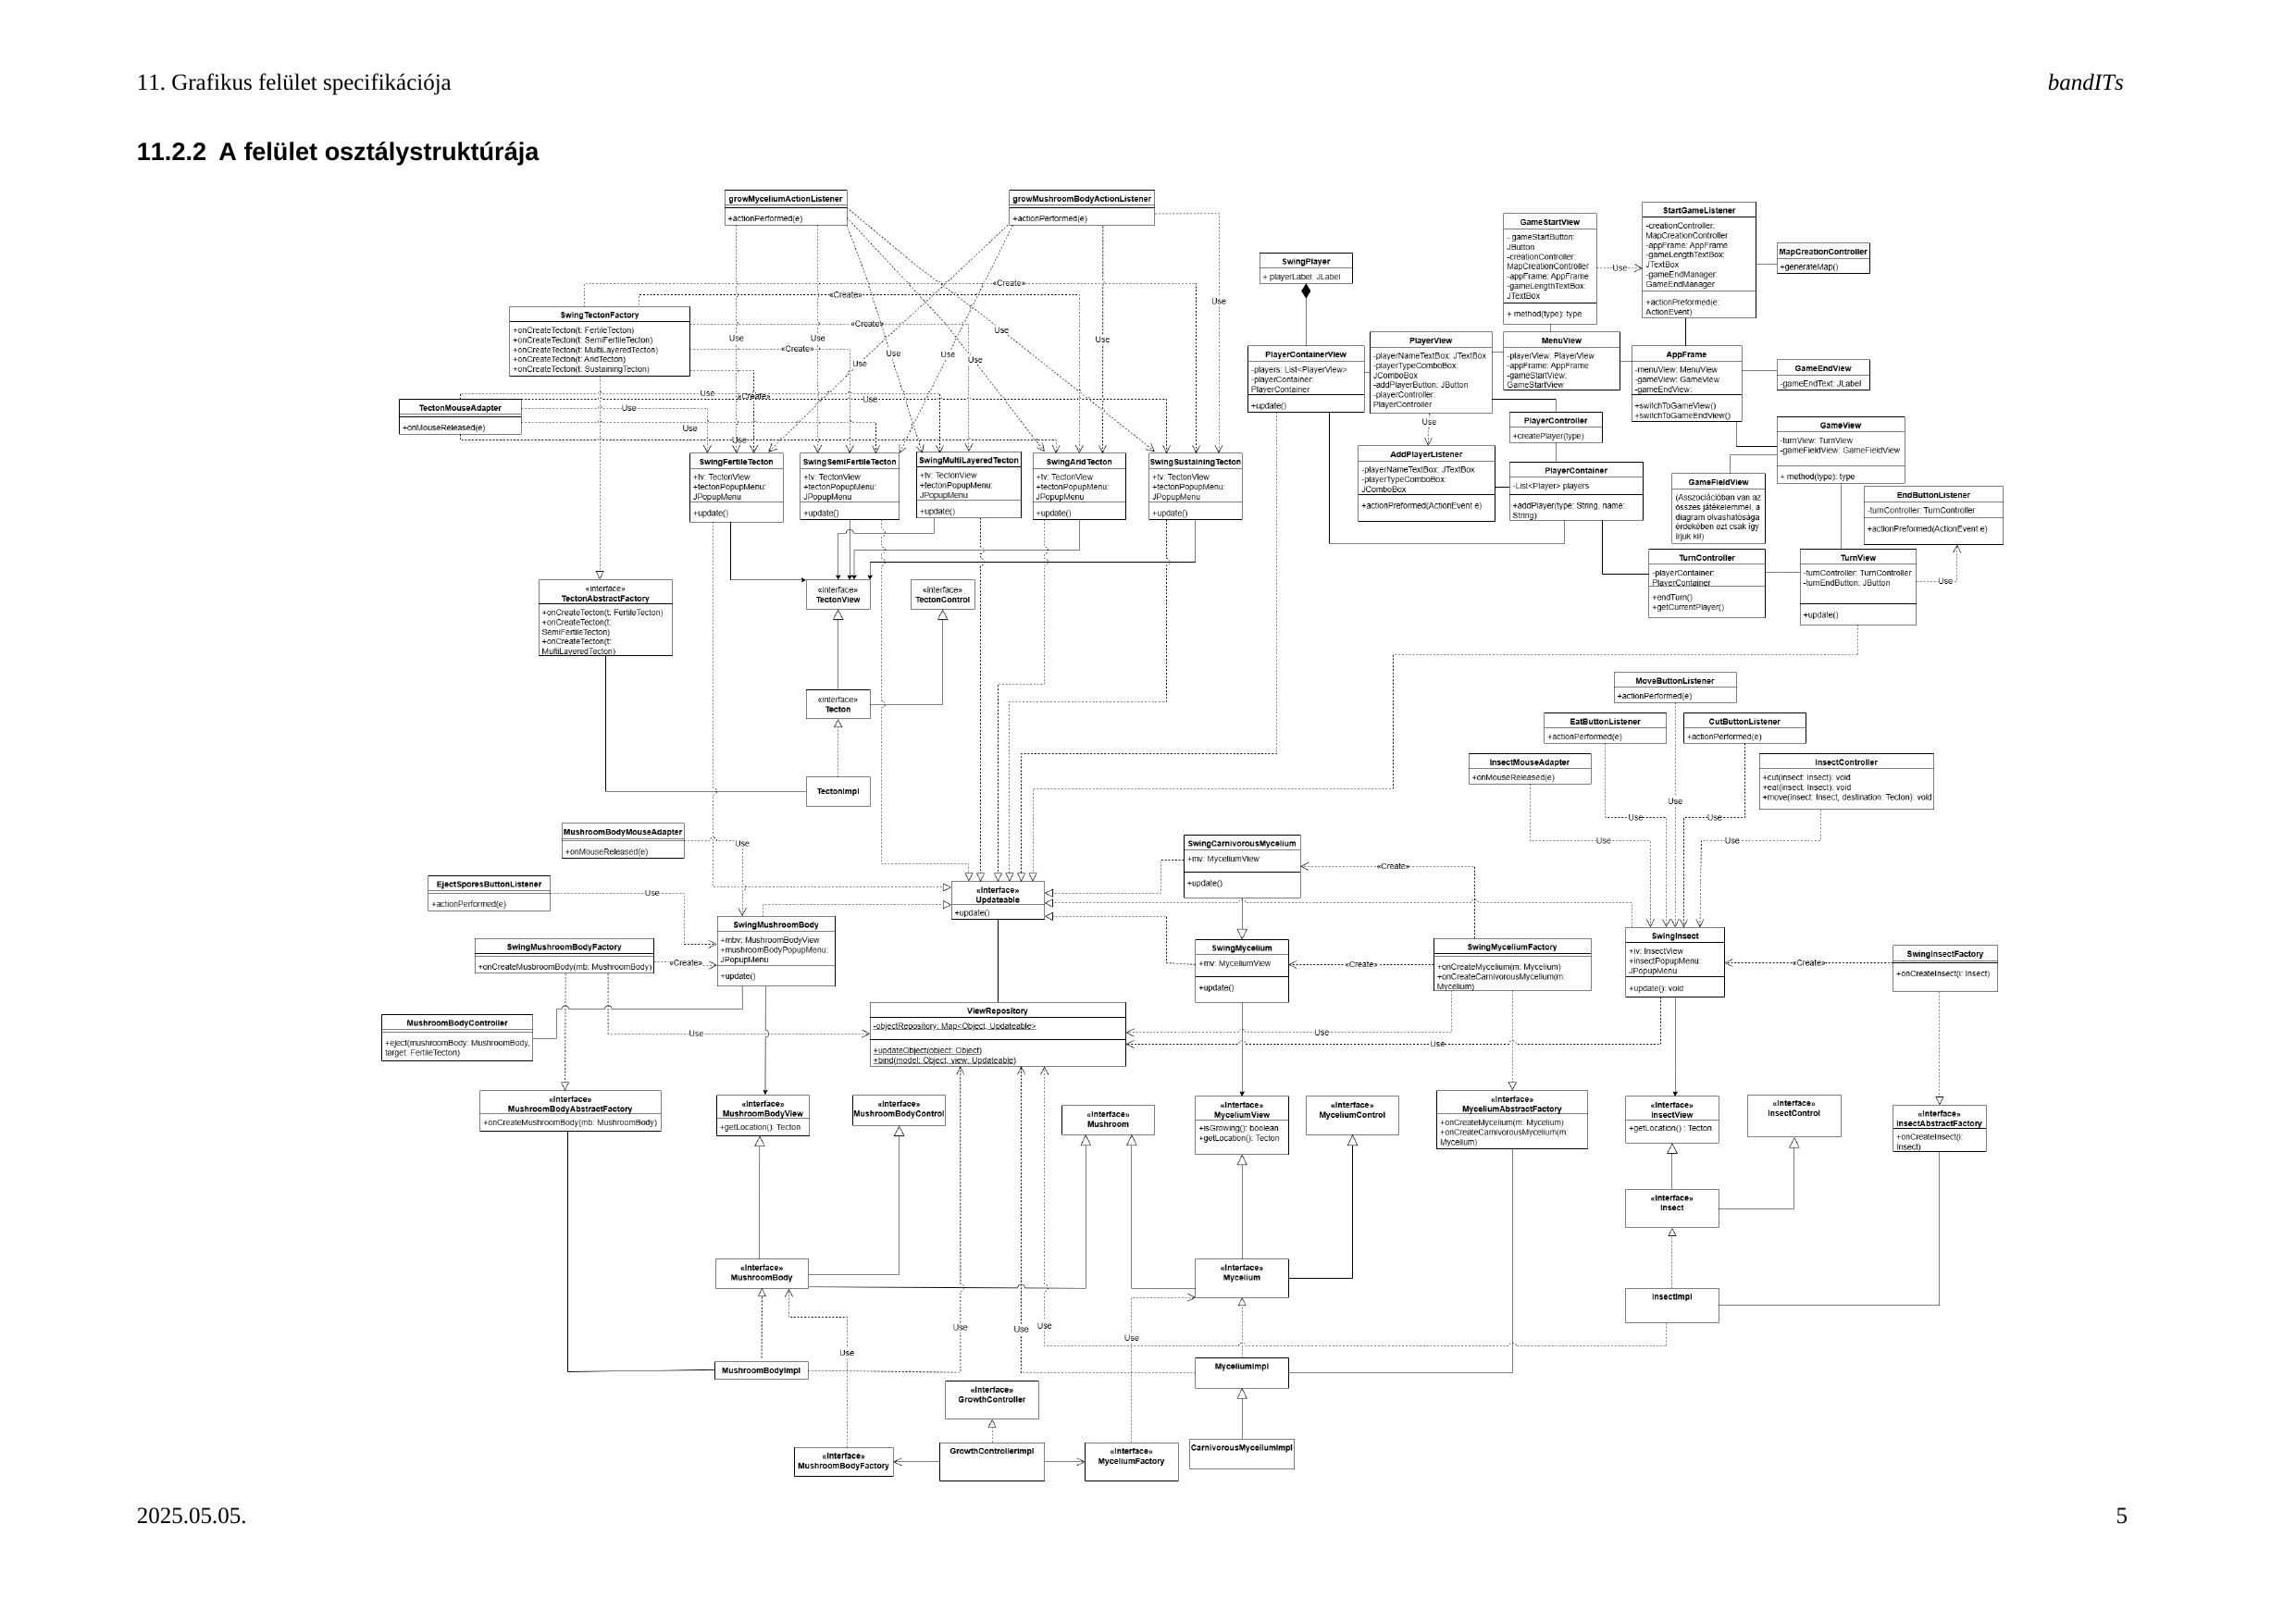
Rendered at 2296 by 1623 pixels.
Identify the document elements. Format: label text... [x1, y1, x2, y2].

subtitle A felület osztálystruktúrája [137, 137, 2159, 166]
picture [381, 190, 2004, 1483]
